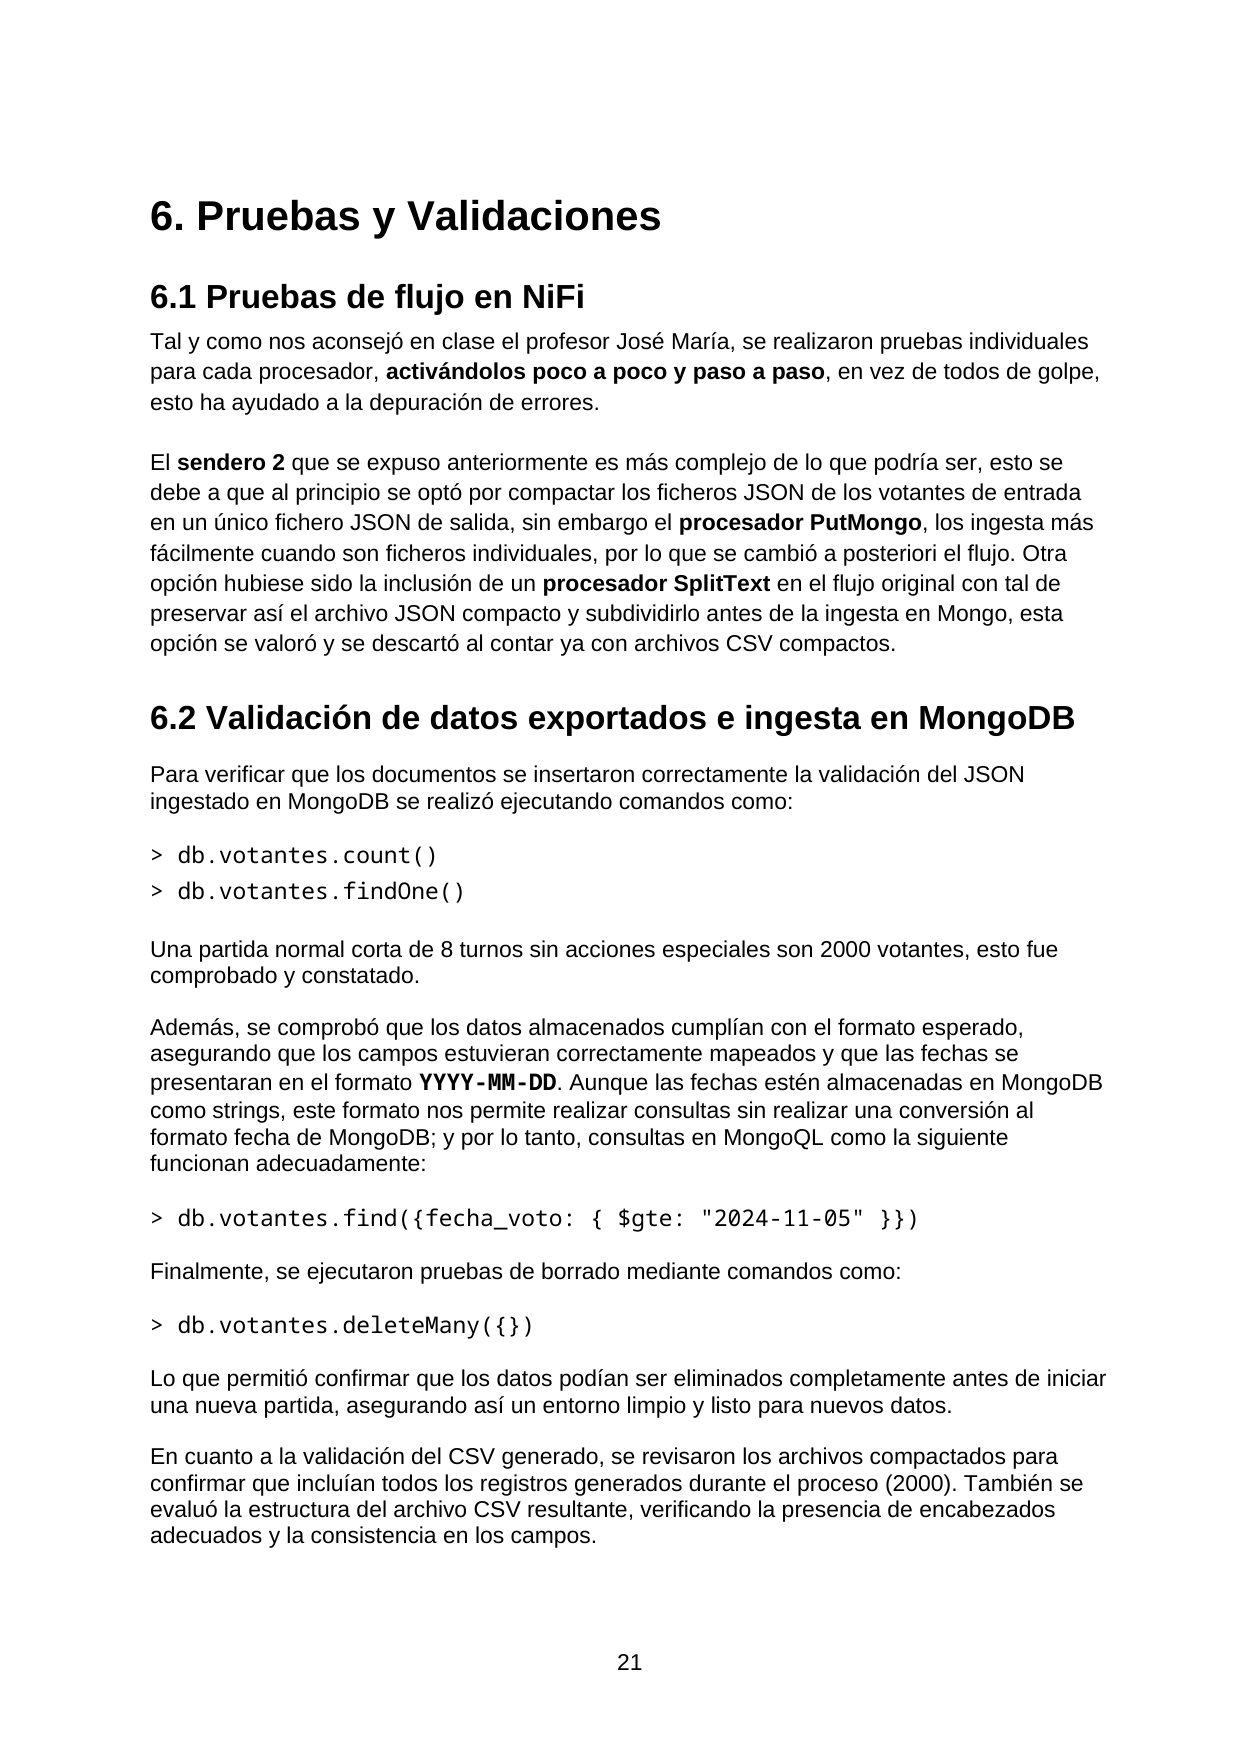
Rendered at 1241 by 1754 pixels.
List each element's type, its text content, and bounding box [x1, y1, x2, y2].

text Lo que permitió confirmar que los datos podían ser eliminados completamente antes de iniciar una nueva partida, asegurando así un entorno limpio y listo para nuevos datos. [150, 1365, 1109, 1418]
text > db.votantes.findOne() [150, 875, 1109, 906]
text Para verificar que los documentos se insertaron correctamente la validación del JSON ingestado en MongoDB se realizó ejecutando comandos como: [150, 761, 1109, 814]
text > db.votantes.count() [150, 839, 1109, 870]
text Además, se comprobó que los datos almacenados cumplían con el formato esperado, asegurando que los campos estuvieran correctamente mapeados y que las fechas se presentaran en el formato YYYY-MM-DD. Aunque las fechas estén almacenadas en MongoDB como strings, este formato nos permite realizar consultas sin realizar una conversión al formato fecha de MongoDB; y por lo tanto, consultas en MongoQL como la siguiente funcionan adecuadamente: [150, 1013, 1109, 1177]
subtitle 6.1 Pruebas de flujo en NiFi [150, 277, 1109, 316]
text Tal y como nos aconsejó en clase el profesor José María, se realizaron pruebas individuales para cada procesador, activándolos poco a poco y paso a paso, en vez de todos de golpe, esto ha ayudado a la depuración de errores. [150, 328, 1109, 415]
text > db.votantes.find({fecha_voto: { $gte: "2024-11-05" }}) [150, 1202, 1109, 1233]
text Una partida normal corta de 8 turnos sin acciones especiales son 2000 votantes, esto fue comprobado y constatado. [150, 936, 1109, 988]
subtitle 6. Pruebas y Validaciones [150, 192, 1109, 239]
text > db.votantes.deleteMany({}) [150, 1309, 1109, 1340]
text El sendero 2 que se expuso anteriormente es más complejo de lo que podría ser, esto se debe a que al principio se optó por compactar los ficheros JSON de los votantes de entrada en un único fichero JSON de salida, sin embargo el procesador PutMongo, los ingesta más fácilmente cuando son ficheros individuales, por lo que se cambió a posteriori el flujo. Otra opción hubiese sido la inclusión de un procesador SplitText en el flujo original con tal de preservar así el archivo JSON compacto y subdividirlo antes de la ingesta en Mongo, esta opción se valoró y se descartó al contar ya con archivos CSV compactos. [150, 449, 1109, 656]
text Finalmente, se ejecutaron pruebas de borrado mediante comandos como: [150, 1258, 1109, 1284]
subtitle 6.2 Validación de datos exportados e ingesta en MongoDB [150, 698, 1109, 736]
text En cuanto a la validación del CSV generado, se revisaron los archivos compactados para confirmar que incluían todos los registros generados durante el proceso (2000). También se evaluó la estructura del archivo CSV resultante, verificando la presencia de encabezados adecuados y la consistencia en los campos. [150, 1443, 1109, 1548]
